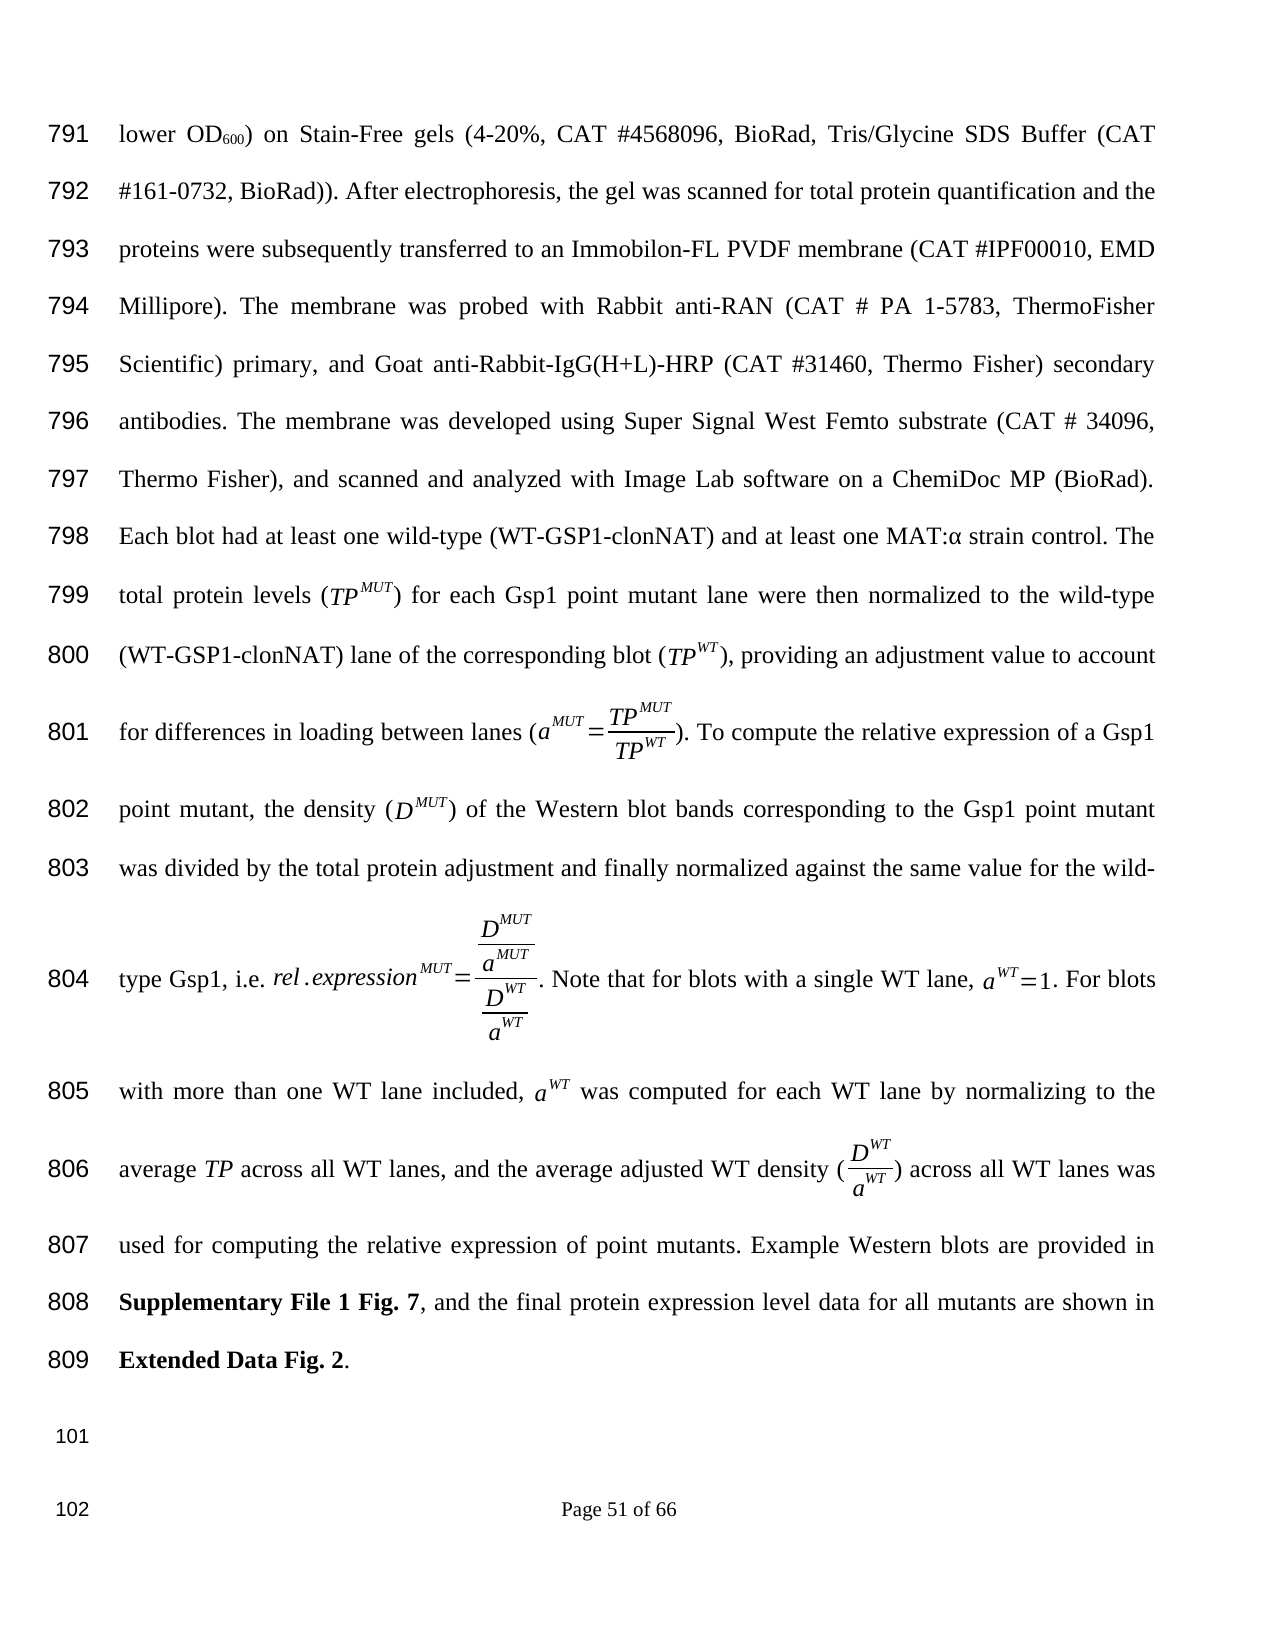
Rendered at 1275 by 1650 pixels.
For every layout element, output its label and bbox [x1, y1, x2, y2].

text [119, 119, 1156, 1374]
